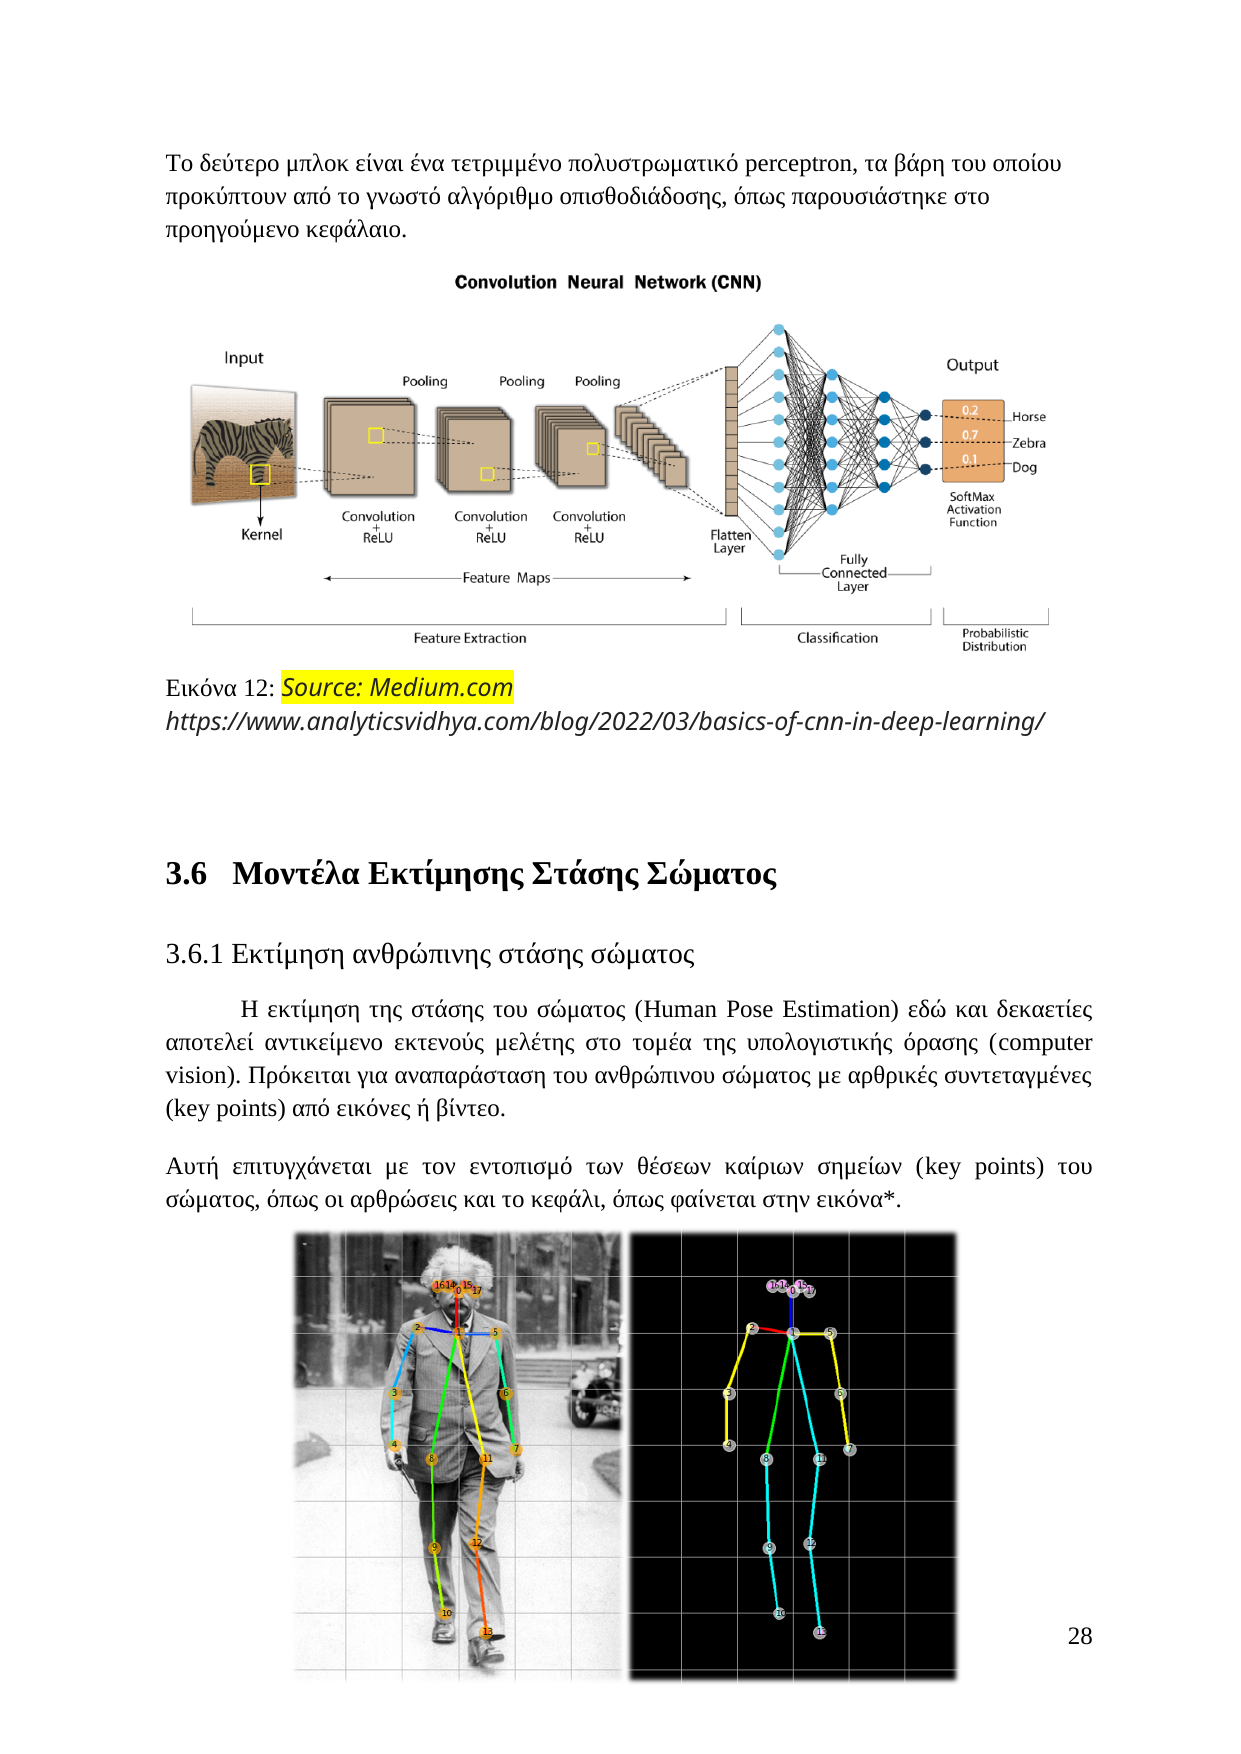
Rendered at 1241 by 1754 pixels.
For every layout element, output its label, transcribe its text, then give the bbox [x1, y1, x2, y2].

text Αυτή επιτυγχάνεται με τον εντοπισμό των θέσεων καίριων σημείων (key points) του σώματος, όπως οι αρθρώσεις και το κεφάλι, όπως φαίνεται στην εικόνα*. [165, 1151, 1092, 1213]
picture [277, 1214, 964, 1697]
subtitle 3.6.1 Εκτίμηση ανθρώπινης στάσης σώματος [165, 936, 1092, 969]
text Η εκτίμηση της στάσης του σώματος (Human Pose Estimation) εδώ και δεκαετίες αποτελεί αντικείμενο εκτενούς μελέτης στο τομέα της υπολογιστικής όρασης (computer vision). Πρόκειται για αναπαράσταση του ανθρώπινου σώματος με αρθρικές συντεταγμένες (key points) από εικόνες ή βίντεο. [165, 994, 1092, 1122]
text Το δεύτερο μπλοκ είναι ένα τετριμμένο πολυστρωματικό perceptron, τα βάρη του οποίου προκύπτουν από το γνωστό αλγόριθμο οπισθοδιάδοσης, όπως παρουσιάστηκε στο προηγούμενο κεφάλαιο. [165, 148, 1092, 242]
subtitle 3.6 Μοντέλα Εκτίμησης Στάσης Σώματος [165, 853, 1092, 892]
picture [175, 246, 1065, 666]
